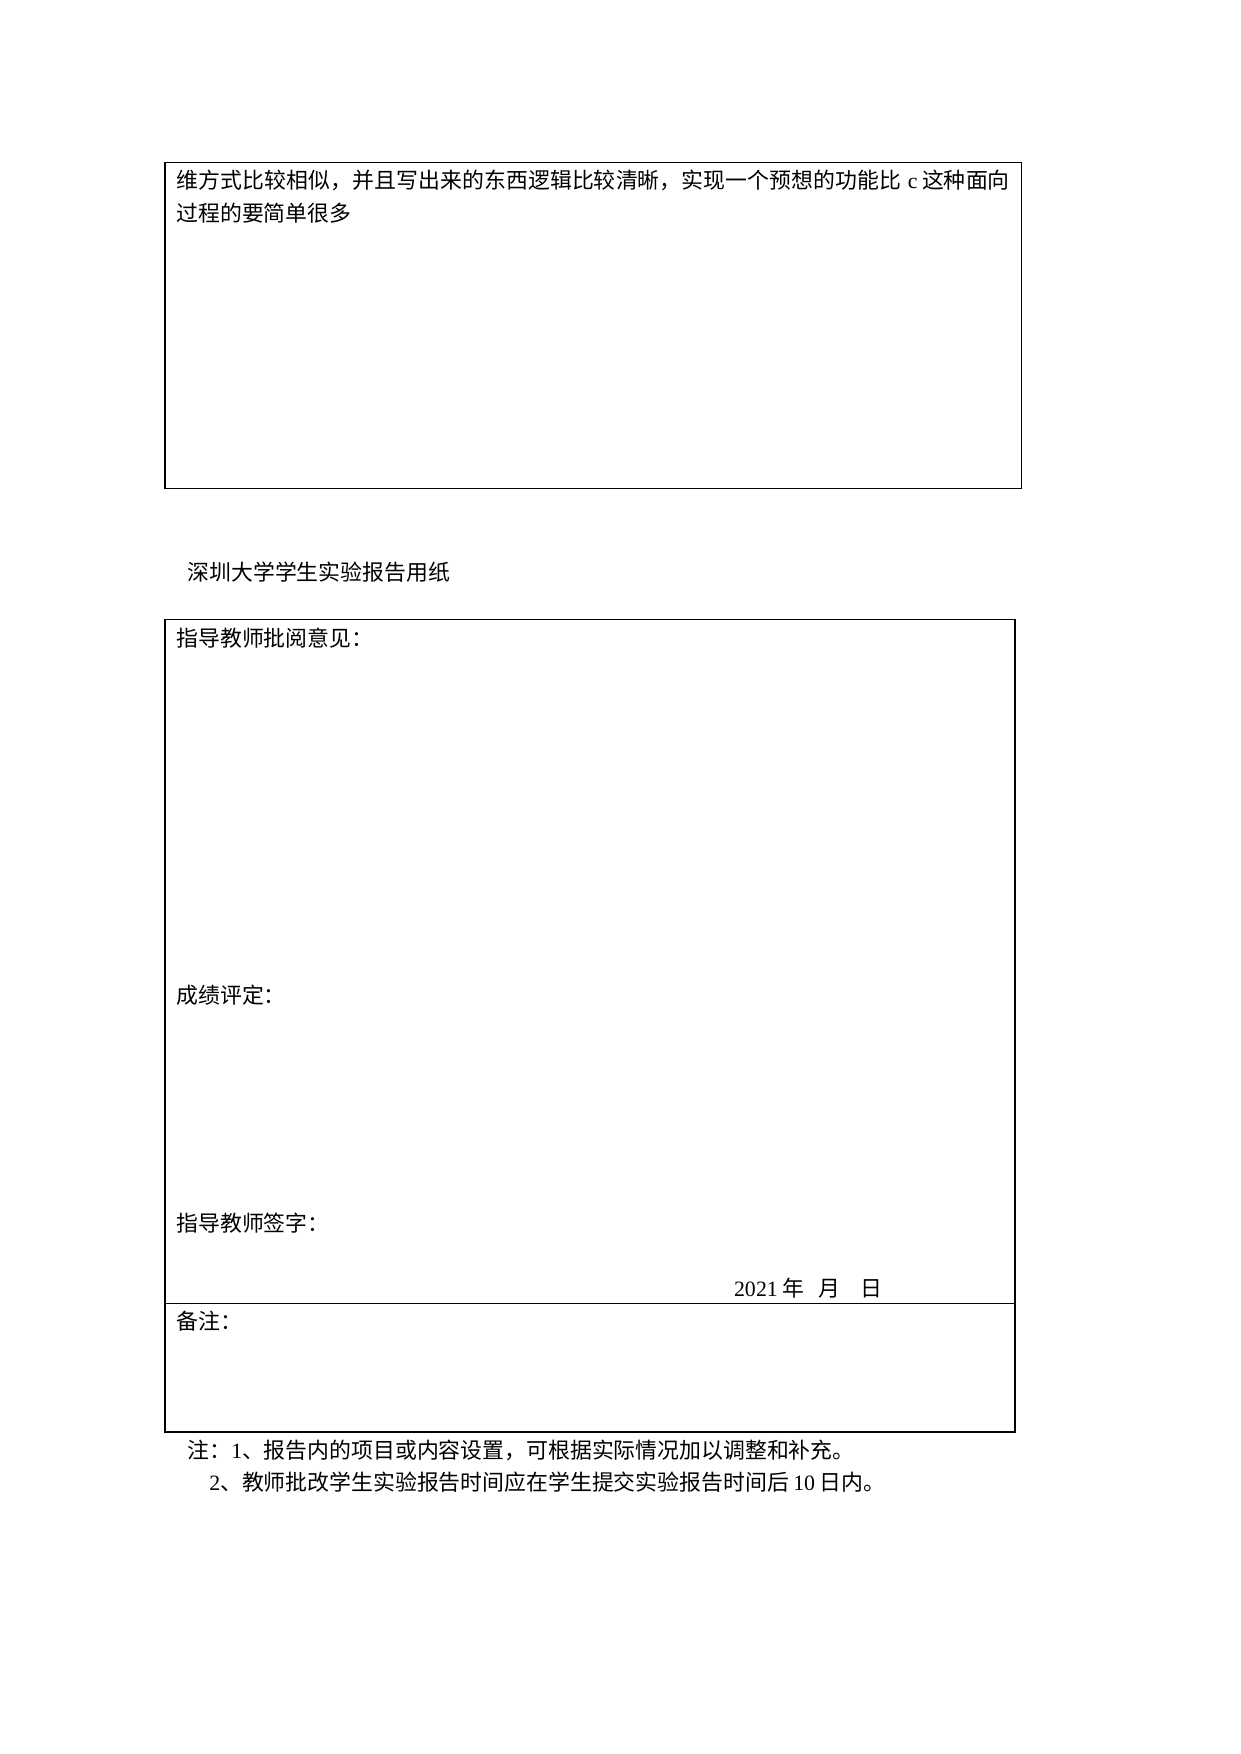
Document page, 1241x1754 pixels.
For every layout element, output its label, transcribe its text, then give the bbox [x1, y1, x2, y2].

table_cell 备注： [166, 1304, 1014, 1431]
text 注：1、报告内的项目或内容设置，可根据实际情况加以调整和补充。 [187, 1432, 1053, 1465]
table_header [166, 163, 1021, 488]
text 2、教师批改学生实验报告时间应在学生提交实验报告时间后10日内。 [187, 1465, 1053, 1497]
table_header 指导教师批阅意见： 成绩评定： 指导教师签字： 2021年 月 日 [166, 620, 1014, 1303]
text 深圳大学学生实验报告用纸 [187, 554, 1053, 587]
